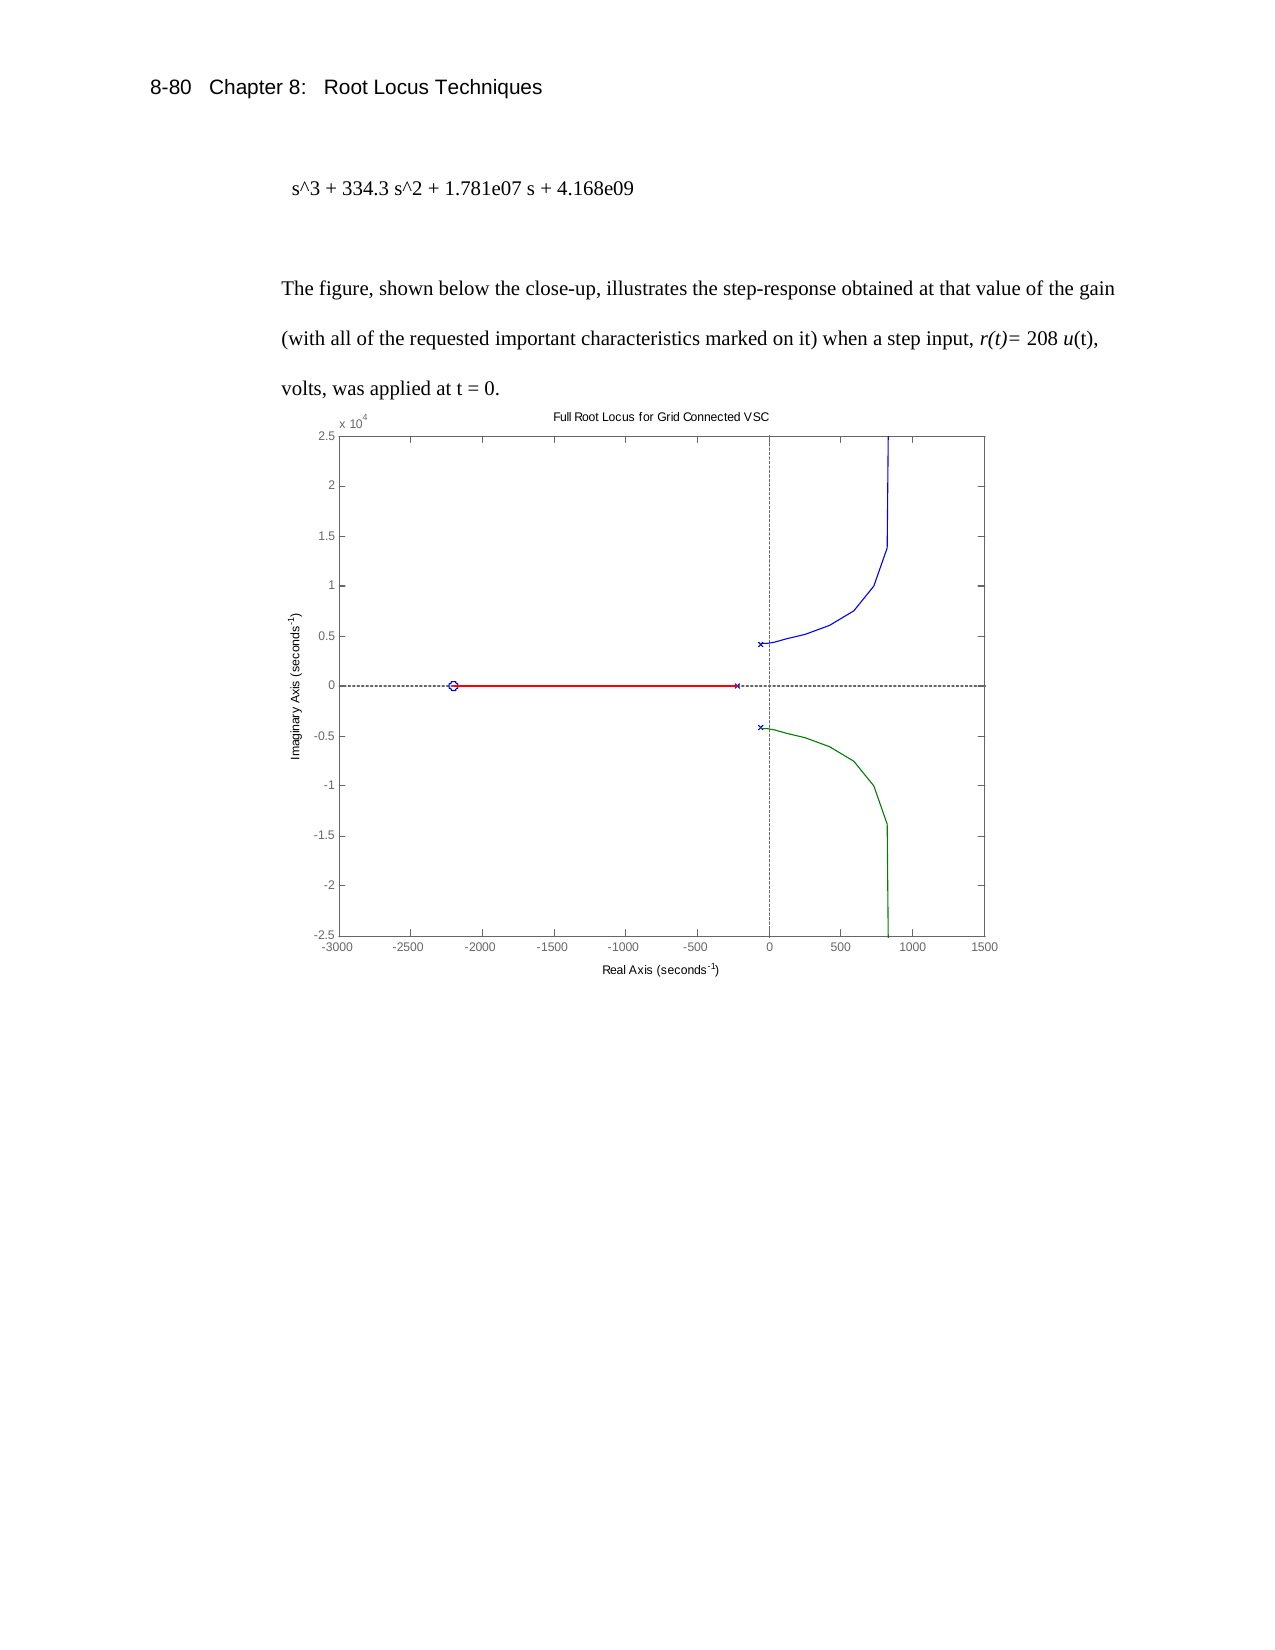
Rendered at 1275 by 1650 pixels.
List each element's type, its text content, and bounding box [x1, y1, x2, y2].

text s^3 + 334.3 s^2 + 1.781e07 s + 4.168e09 [281, 150, 1125, 200]
text The figure, shown below the close-up, illustrates the step-response obtained at that value of the gain (with all of the requested important characteristics marked on it) when a step input, r(t)= 208 u(t), volts, was applied at t = 0. [281, 250, 1125, 400]
